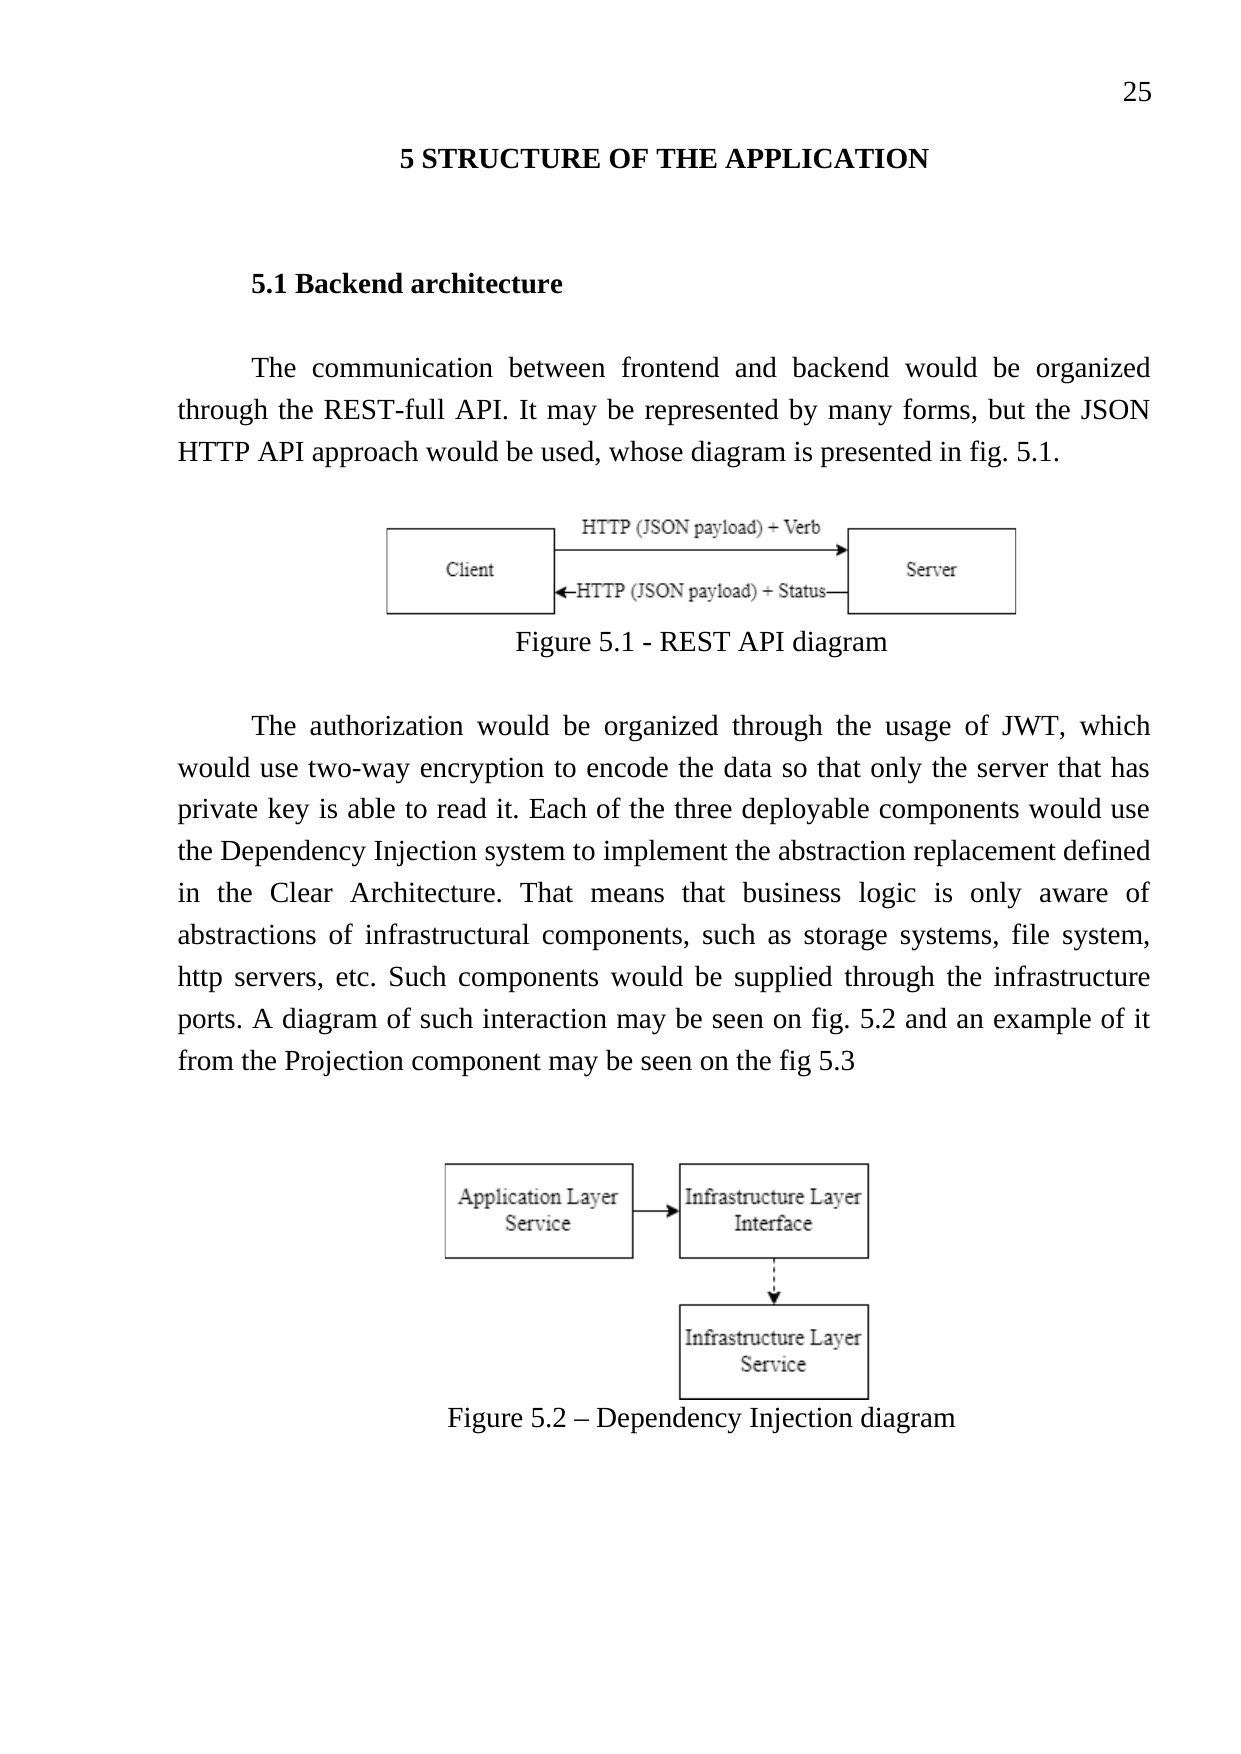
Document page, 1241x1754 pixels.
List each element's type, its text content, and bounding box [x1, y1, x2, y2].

text The communication between frontend and backend would be organized through the REST-full API. It may be represented by many forms, but the JSON HTTP API approach would be used, whose diagram is presented in fig. 5.1. [177, 350, 1152, 467]
picture [444, 1126, 884, 1400]
text Figure 5.2 – Dependency Injection diagram [177, 1400, 1152, 1433]
text The authorization would be organized through the usage of JWT, which would use two-way encryption to encode the data so that only the server that has private key is able to read it. Each of the three deployable components would use the Dependency Injection system to implement the abstraction replacement defined in the Clear Architecture. That means that business logic is only aware of abstractions of infrastructural components, such as storage systems, file system, http servers, etc. Such components would be supplied through the infrastructure ports. A diagram of such interaction may be seen on fig. 5.2 and an example of it from the Projection component may be seen on the fig 5.3 [177, 708, 1152, 1076]
subtitle 5.1 Backend architecture [177, 266, 1152, 300]
picture [386, 517, 1017, 616]
text Figure 5.1 - REST API diagram [177, 624, 1152, 658]
subtitle 5 STRUCTURE OF THE APPLICATION [177, 141, 1152, 174]
